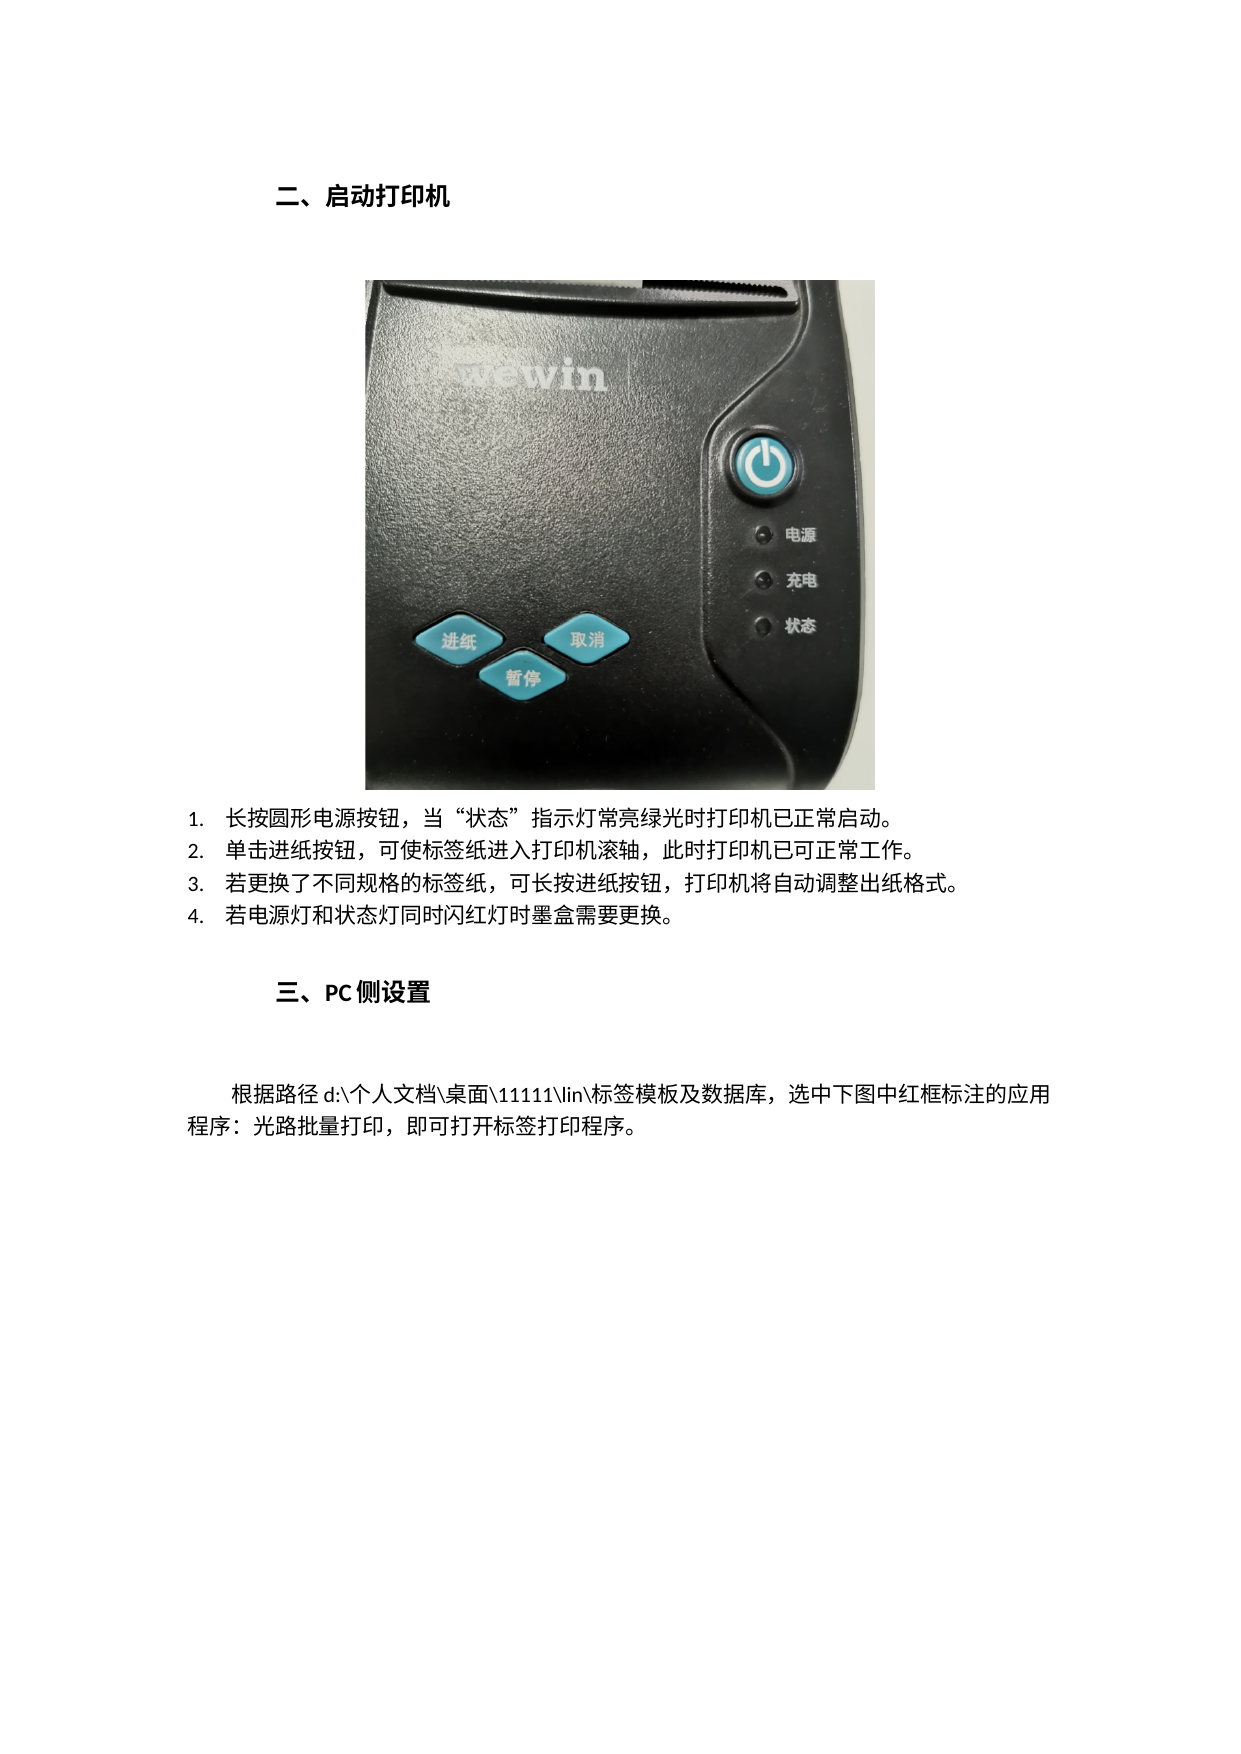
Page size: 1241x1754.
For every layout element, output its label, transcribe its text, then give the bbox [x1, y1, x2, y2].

picture [365, 280, 875, 790]
list 长按圆形电源按钮，当“状态”指示灯常亮绿光时打印机已正常启动。 [187, 801, 1053, 833]
subtitle 三、PC侧设置 [275, 958, 1053, 1023]
list 单击进纸按钮，可使标签纸进入打印机滚轴，此时打印机已可正常工作。 [187, 833, 1053, 866]
text 根据路径d:\个人文档\桌面\11111\lin\标签模板及数据库，选中下图中红框标注的应用程序：光路批量打印，即可打开标签打印程序。 [187, 1076, 1053, 1141]
subtitle 二、启动打印机 [275, 162, 1053, 227]
list 若电源灯和状态灯同时闪红灯时墨盒需要更换。 [187, 898, 1053, 931]
list 若更换了不同规格的标签纸，可长按进纸按钮，打印机将自动调整出纸格式。 [187, 866, 1053, 898]
